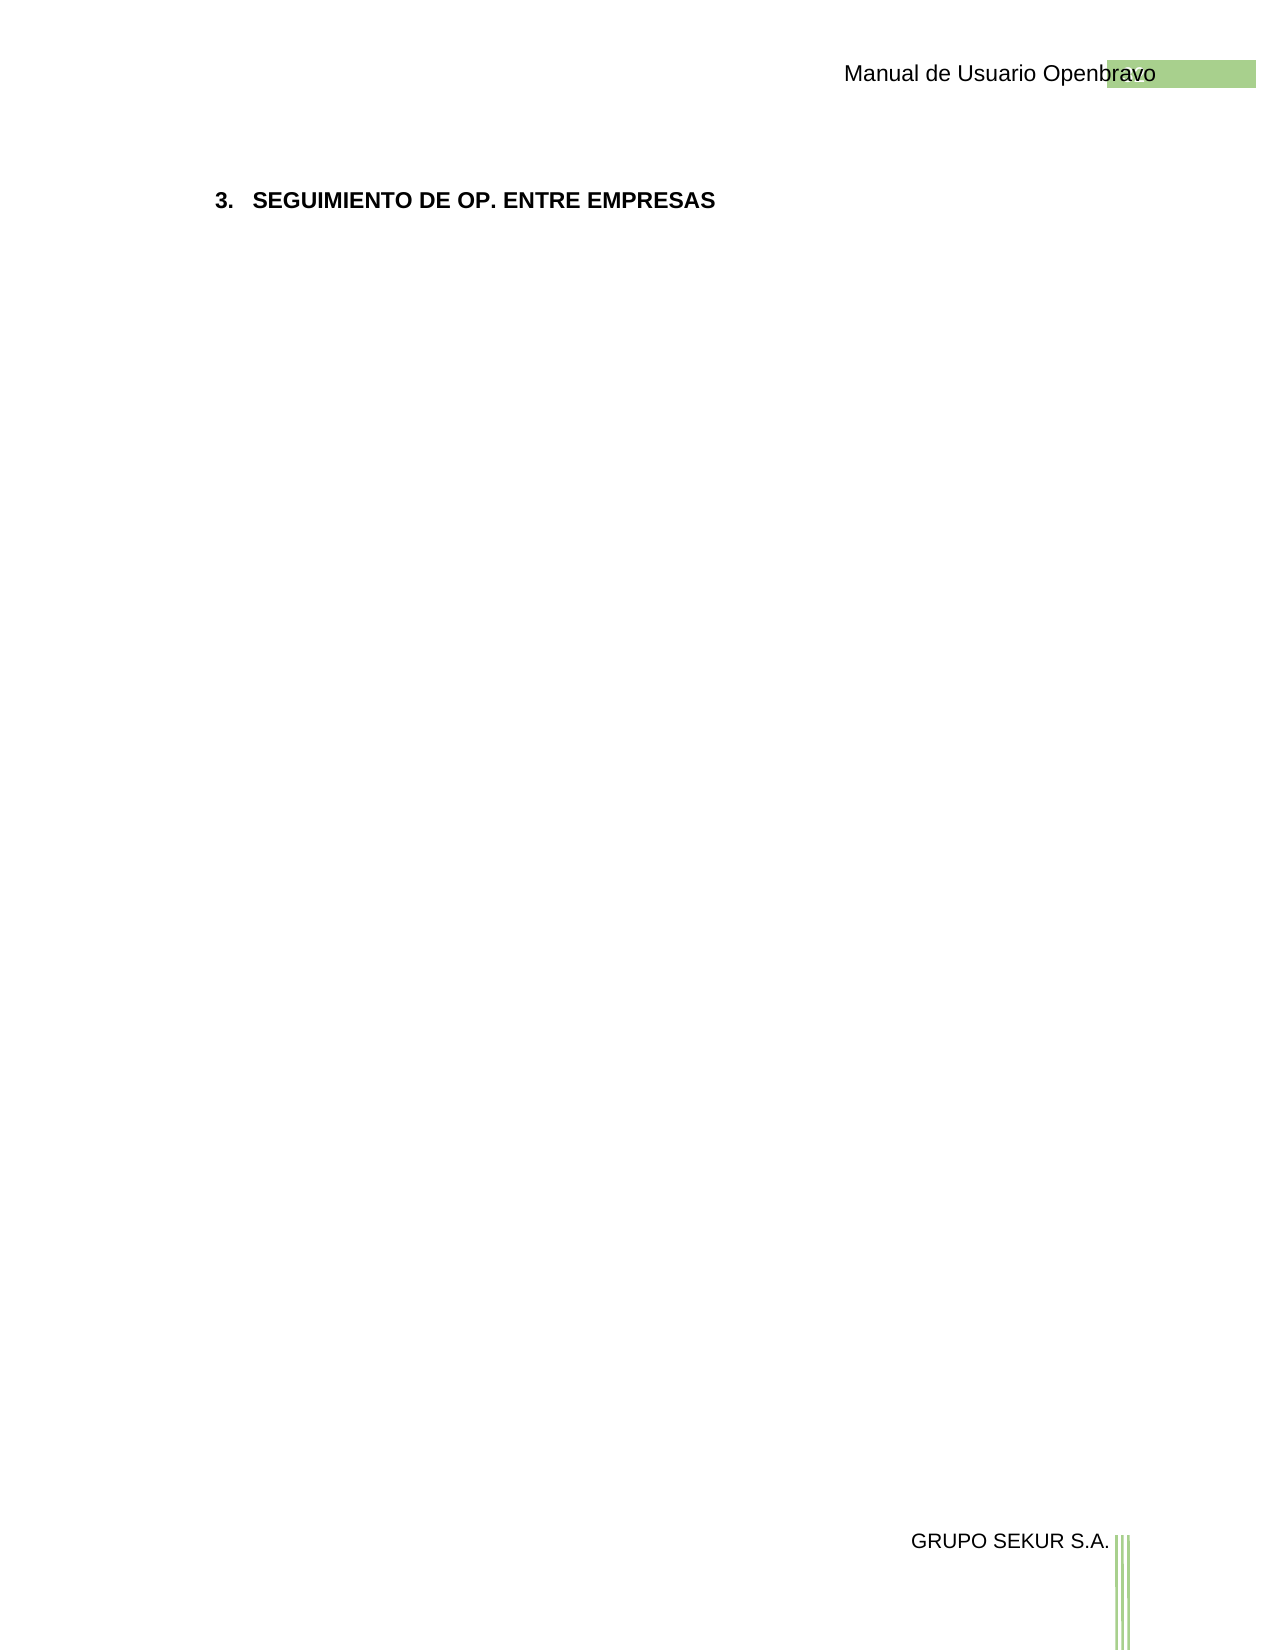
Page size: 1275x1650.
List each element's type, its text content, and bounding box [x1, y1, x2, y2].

list SEGUIMIENTO DE OP. ENTRE EMPRESAS [215, 187, 1098, 213]
